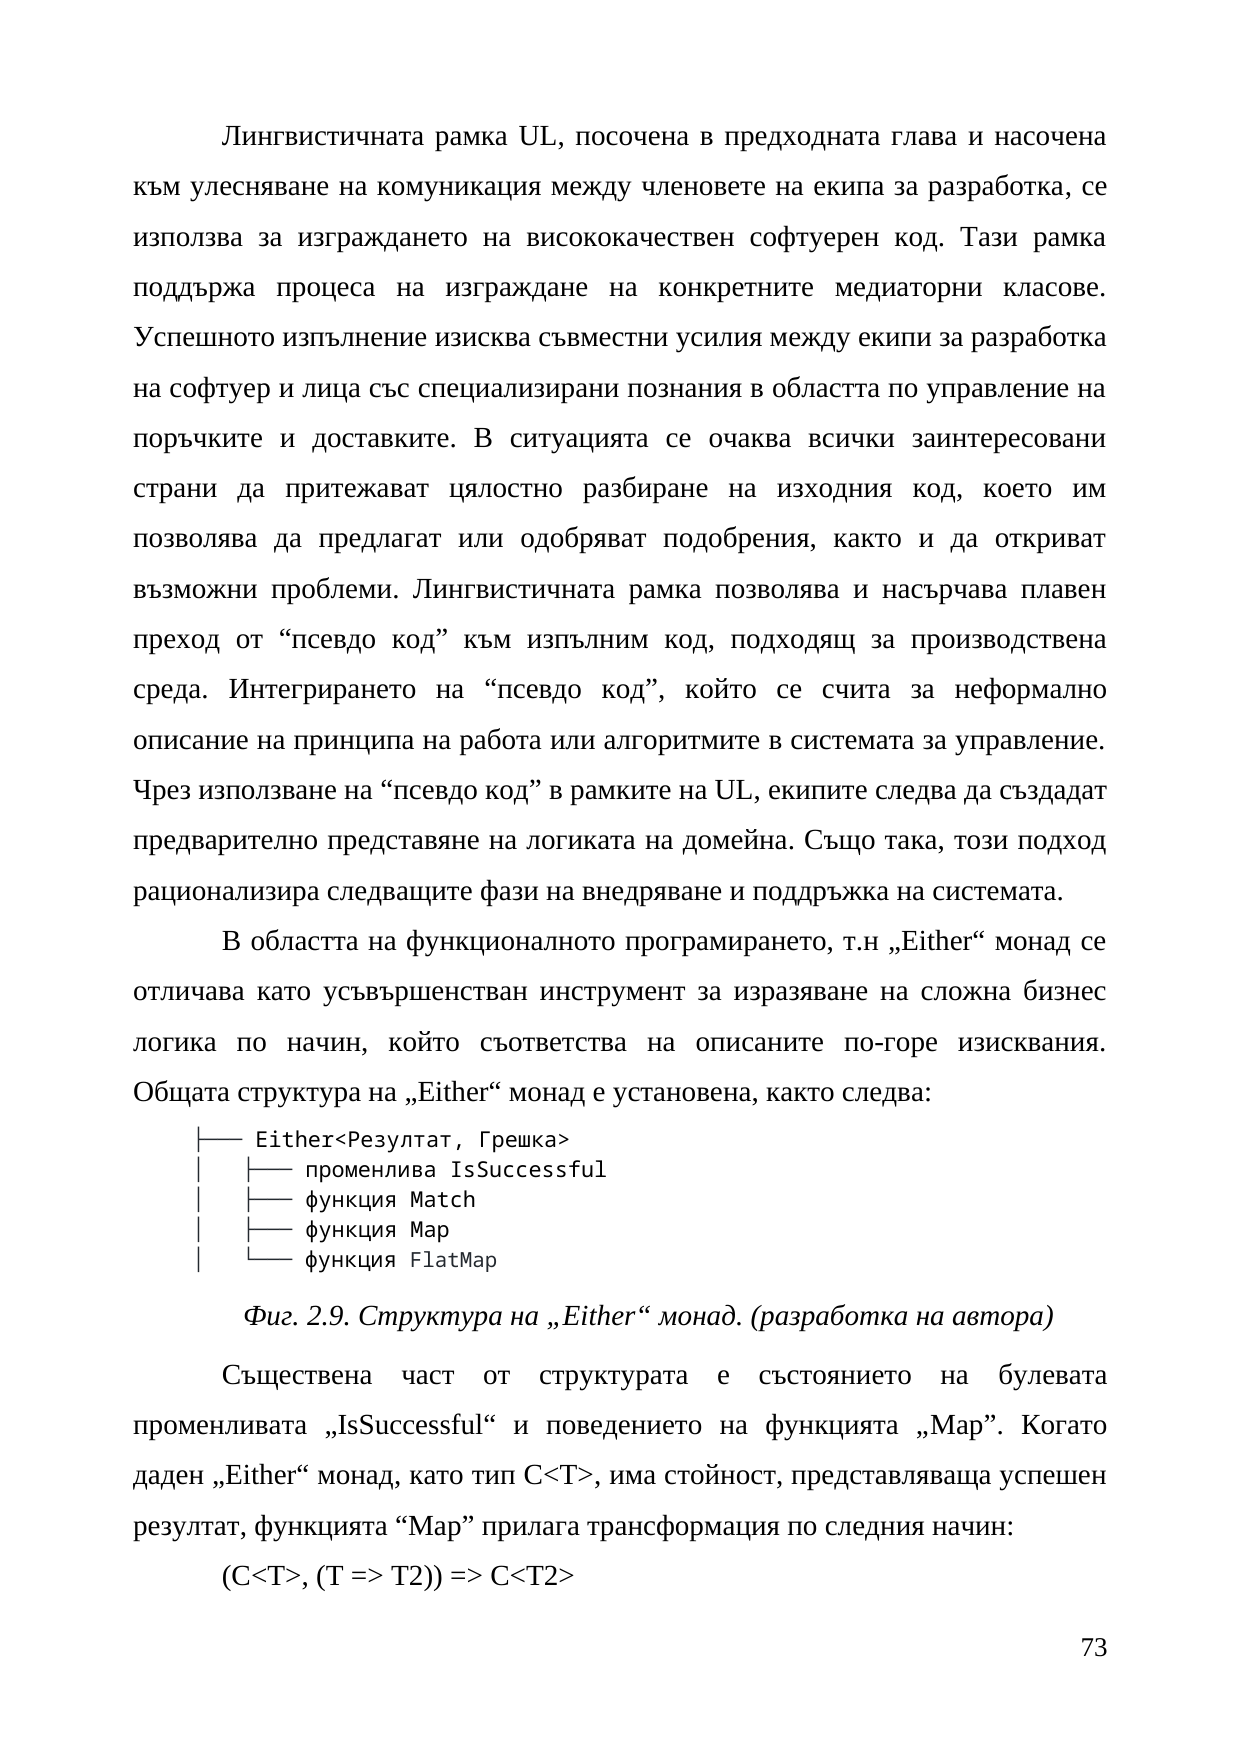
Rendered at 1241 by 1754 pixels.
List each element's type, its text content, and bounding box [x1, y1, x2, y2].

text Лингвистичната рамка UL, посочена в предходната глава и насочена към улесняване на комуникация между членовете на екипа за разработка, се използва за изграждането на висококачествен софтуерен код. Тази рамка поддържа процеса на изграждане на конкретните медиаторни класове. Успешното изпълнение изисква съвместни усилия между екипи за разработка на софтуер и лица със специализирани познания в областта по управление на поръчките и доставките. В ситуацията се очаква всички заинтересовани страни да притежават цялостно разбиране на изходния код, което им позволява да предлагат или одобряват подобрения, както и да откриват възможни проблеми. Лингвистичната рамка позволява и насърчава плавен преход от “псевдо код” към изпълним код, подходящ за производствена среда. Интегрирането на “псевдо код”, който се счита за неформално описание на принципа на работа или алгоритмите в системата за управление. Чрез използване на “псевдо код” в рамките на UL, екипите следва да създадат предварително представяне на логиката на домейна. Също така, този подход рационализира следващите фази на внедряване и поддръжка на системата. [133, 118, 1107, 906]
title Фиг. 2.9. Структура на „Either“ монад. (разработка на автора) [133, 1298, 1107, 1332]
text Съществена част от структурата е състоянието на булевата променливата „IsSuccessful“ и поведението на функцията „Map”. Когато даден „Either“ монад, като тип C<T>, има стойност, представляваща успешен резултат, функцията “Map” прилага трансформация по следния начин: [133, 1357, 1107, 1541]
text ├─── Either<Резултат, Грешка> [133, 1124, 1107, 1154]
text │ ├─── функция Match [133, 1184, 1107, 1214]
text │ └─── функция FlatMap [133, 1243, 1107, 1273]
text │ ├─── функция Map [133, 1214, 1107, 1243]
text В областта на функционалното програмирането, т.н „Either“ монад се отличава като усъвършенстван инструмент за изразяване на сложна бизнес логика по начин, който съответства на описаните по-горе изисквания. Oбщата структура на „Either“ монад е установена, както следва: [133, 923, 1107, 1108]
text (C<T>, (T => T2)) => C<T2> [133, 1558, 1107, 1592]
text │ ├─── променлива IsSuccessful [133, 1154, 1107, 1184]
